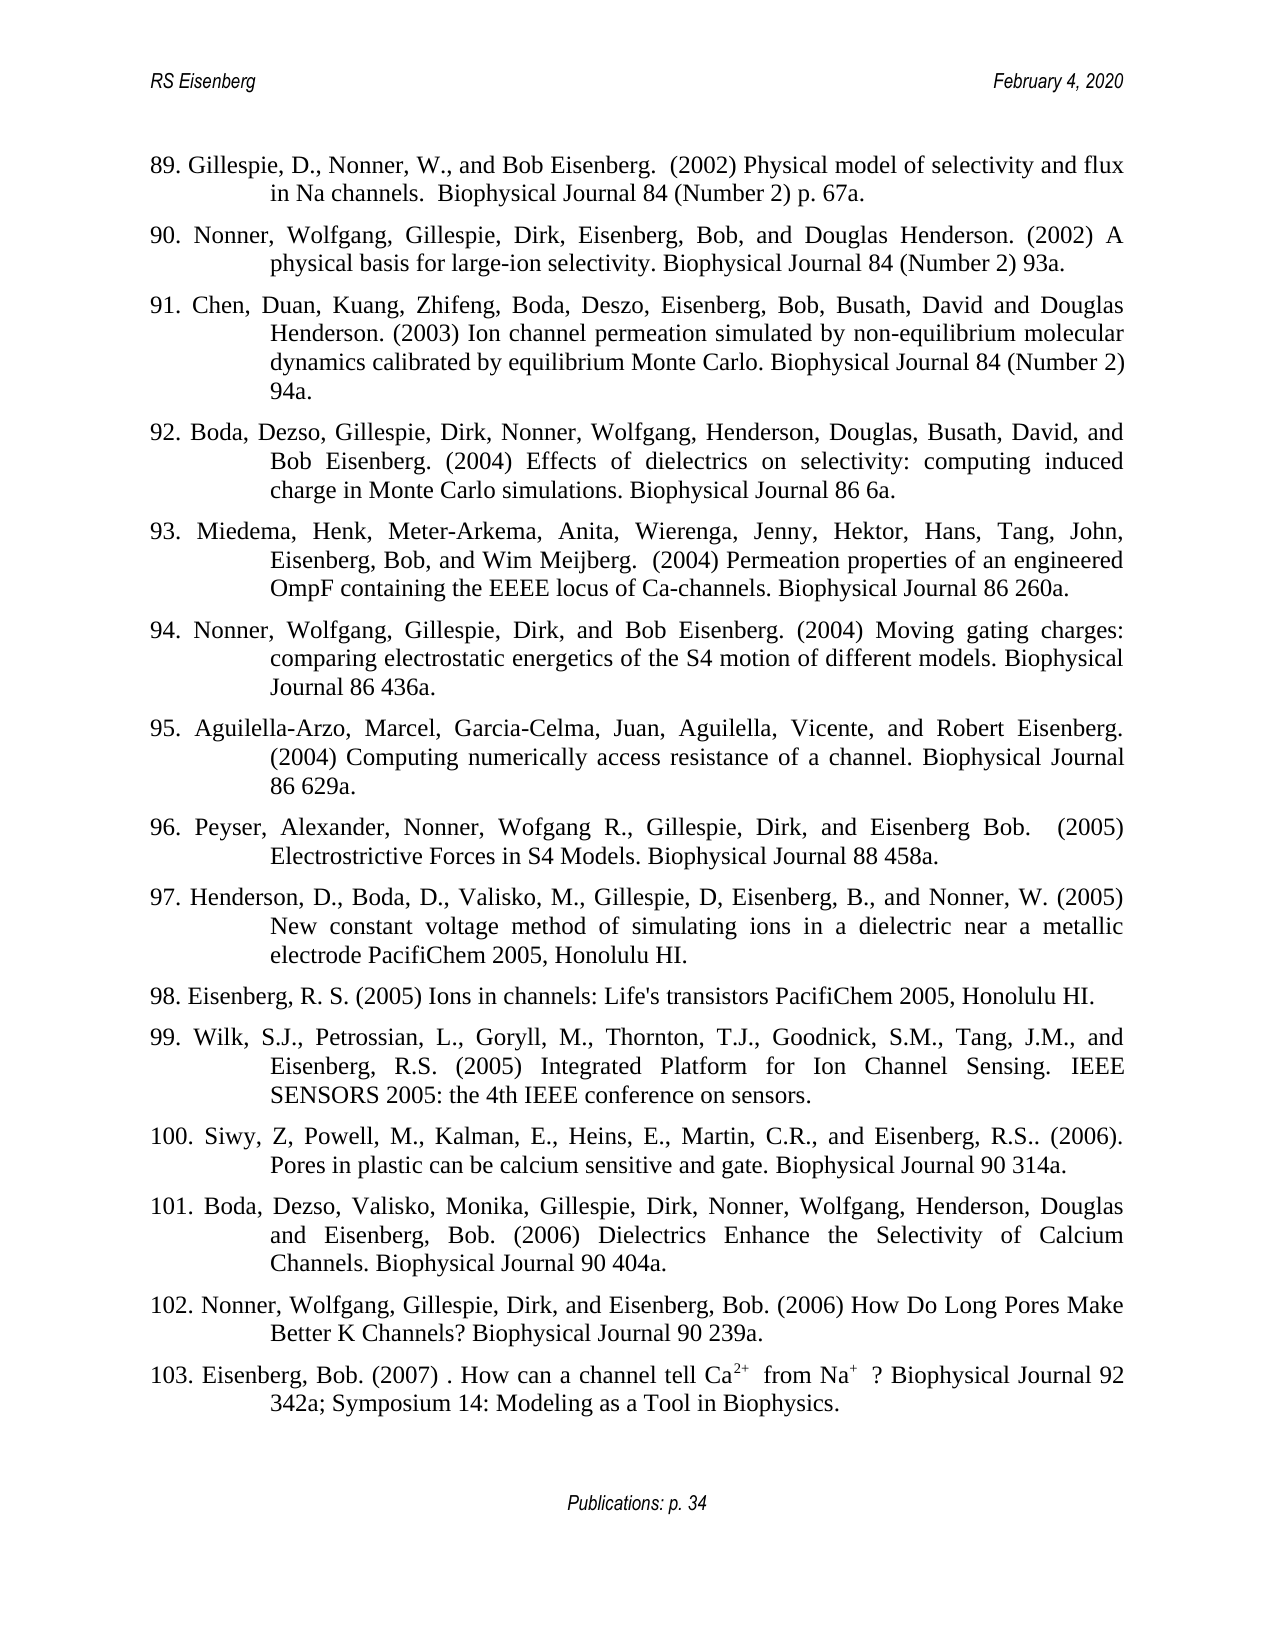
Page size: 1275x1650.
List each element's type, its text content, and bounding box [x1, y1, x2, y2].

text 102. Nonner, Wolfgang, Gillespie, Dirk, and Eisenberg, Bob. (2006) How Do Long Pores Make Better K Channels? Biophysical Journal 90 239a. [150, 1290, 1125, 1347]
text 89. Gillespie, D., Nonner, W., and Bob Eisenberg. (2002) Physical model of selectivity and flux in Na channels. Biophysical Journal 84 (Number 2) p. 67a. [150, 150, 1125, 207]
text 100. Siwy, Z, Powell, M., Kalman, E., Heins, E., Martin, C.R., and Eisenberg, R.S.. (2006). Pores in plastic can be calcium sensitive and gate. Biophysical Journal 90 314a. [150, 1121, 1125, 1178]
text 101. Boda, Dezso, Valisko, Monika, Gillespie, Dirk, Nonner, Wolfgang, Henderson, Douglas and Eisenberg, Bob. (2006) Dielectrics Enhance the Selectivity of Calcium Channels. Biophysical Journal 90 404a. [150, 1191, 1125, 1277]
text 92. Boda, Dezso, Gillespie, Dirk, Nonner, Wolfgang, Henderson, Douglas, Busath, David, and Bob Eisenberg. (2004) Effects of dielectrics on selectivity: computing induced charge in Monte Carlo simulations. Biophysical Journal 86 6a. [150, 417, 1125, 503]
text 90. Nonner, Wolfgang, Gillespie, Dirk, Eisenberg, Bob, and Douglas Henderson. (2002) A physical basis for large-ion selectivity. Biophysical Journal 84 (Number 2) 93a. [150, 220, 1125, 277]
text 91. Chen, Duan, Kuang, Zhifeng, Boda, Deszo, Eisenberg, Bob, Busath, David and Douglas Henderson. (2003) Ion channel permeation simulated by non-equilibrium molecular dynamics calibrated by equilibrium Monte Carlo. Biophysical Journal 84 (Number 2) 94a. [150, 290, 1125, 405]
text 99. Wilk, S.J., Petrossian, L., Goryll, M., Thornton, T.J., Goodnick, S.M., Tang, J.M., and Eisenberg, R.S. (2005) Integrated Platform for Ion Channel Sensing. IEEE SENSORS 2005: the 4th IEEE conference on sensors. [150, 1022, 1125, 1108]
text 97. Henderson, D., Boda, D., Valisko, M., Gillespie, D, Eisenberg, B., and Nonner, W. (2005) New constant voltage method of simulating ions in a dielectric near a metallic electrode PacifiChem 2005, Honolulu HI. [150, 882, 1125, 968]
text 93. Miedema, Henk, Meter-Arkema, Anita, Wierenga, Jenny, Hektor, Hans, Tang, John, Eisenberg, Bob, and Wim Meijberg. (2004) Permeation properties of an engineered OmpF containing the EEEE locus of Ca-channels. Biophysical Journal 86 260a. [150, 516, 1125, 602]
text 96. Peyser, Alexander, Nonner, Wofgang R., Gillespie, Dirk, and Eisenberg Bob. (2005) Electrostrictive Forces in S4 Models. Biophysical Journal 88 458a. [150, 812, 1125, 870]
text 94. Nonner, Wolfgang, Gillespie, Dirk, and Bob Eisenberg. (2004) Moving gating charges: comparing electrostatic energetics of the S4 motion of different models. Biophysical Journal 86 436a. [150, 615, 1125, 701]
text 98. Eisenberg, R. S. (2005) Ions in channels: Life's transistors PacifiChem 2005, Honolulu HI. [150, 981, 1125, 1010]
text 95. Aguilella-Arzo, Marcel, Garcia-Celma, Juan, Aguilella, Vicente, and Robert Eisenberg. (2004) Computing numerically access resistance of a channel. Biophysical Journal 86 629a. [150, 713, 1125, 800]
text 103. Eisenberg, Bob. (2007) . How can a channel tell Ca2+ from Na+ ? Biophysical Journal 92 342a; Symposium 14: Modeling as a Tool in Biophysics. [150, 1360, 1125, 1417]
